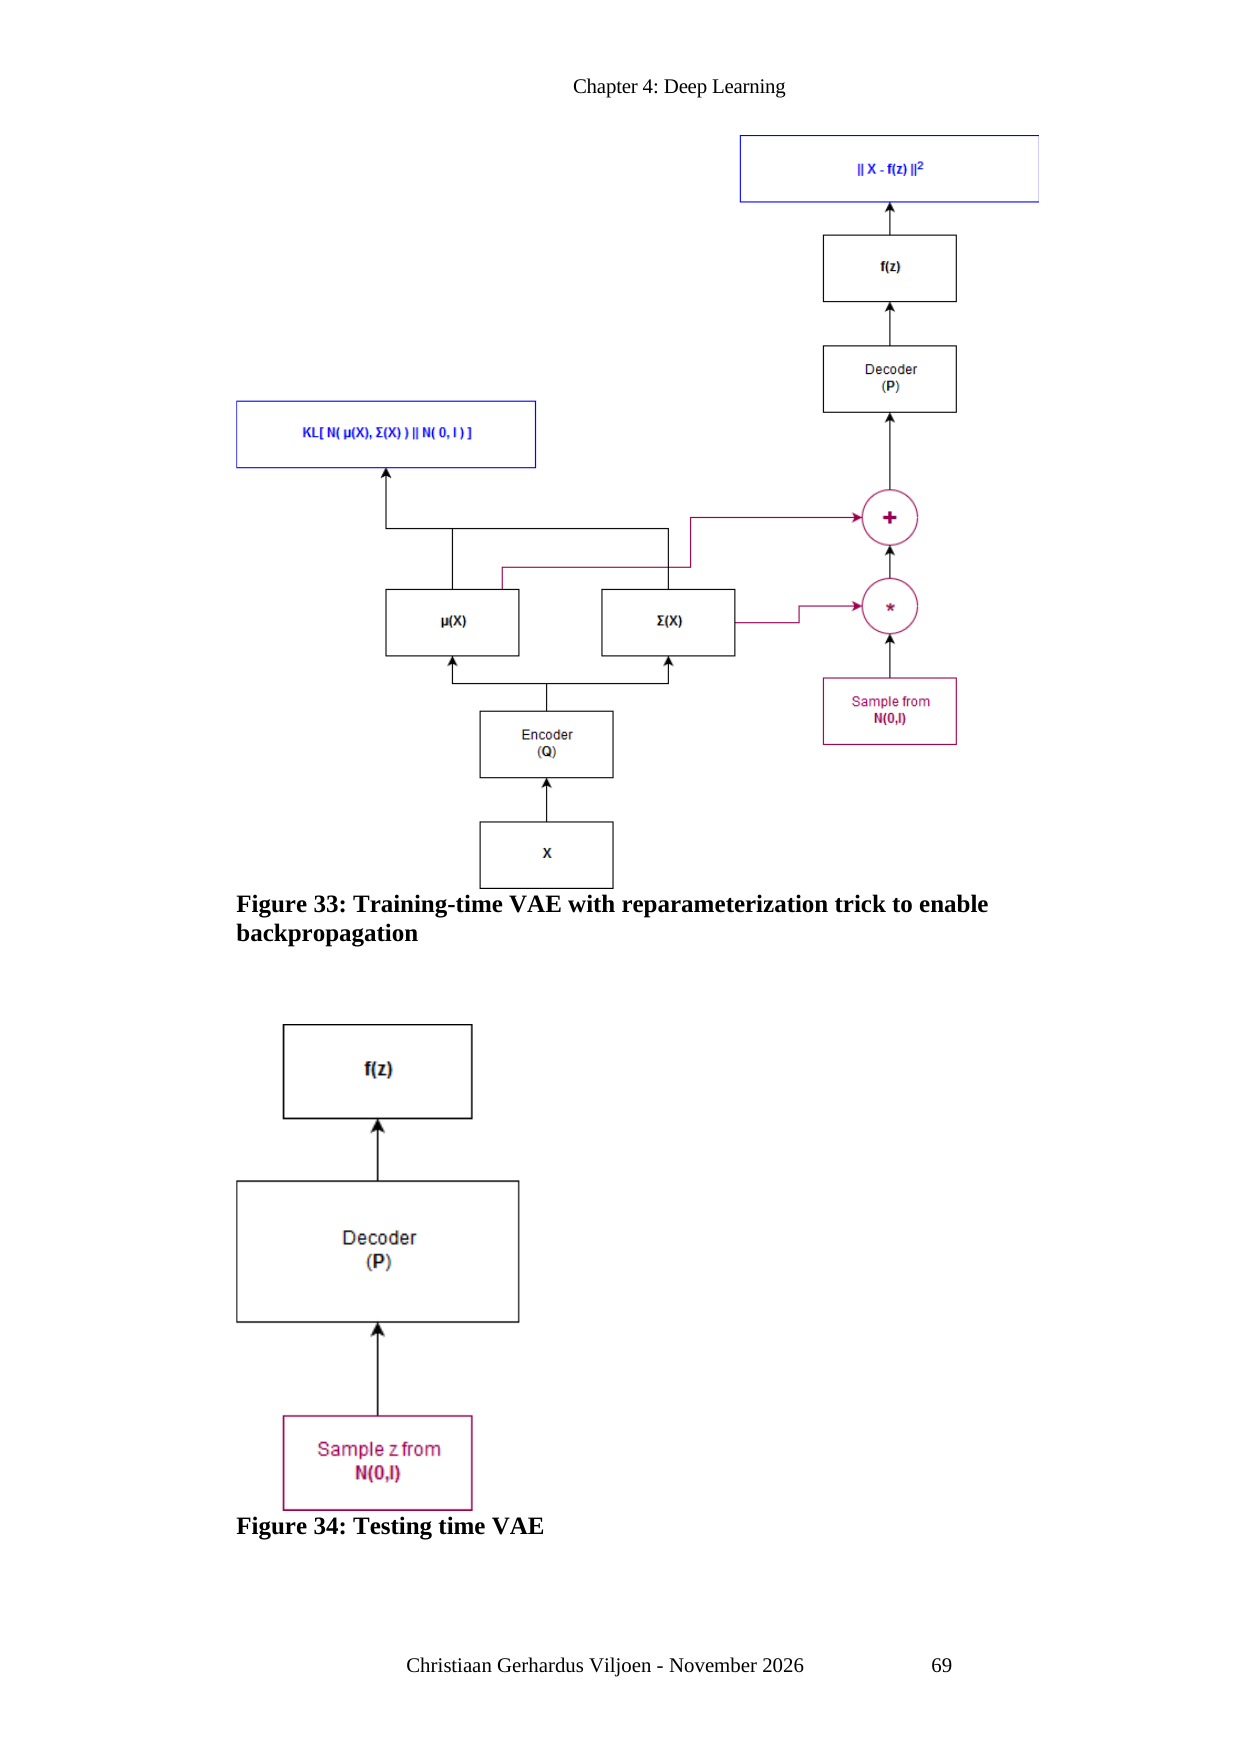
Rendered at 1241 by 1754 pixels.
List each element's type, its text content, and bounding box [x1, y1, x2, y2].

text Figure 34: Testing time VAE [236, 1511, 1122, 1539]
text Figure 33: Training-time VAE with reparameterization trick to enable backpropagation [236, 889, 1122, 946]
picture [236, 135, 1039, 889]
picture [236, 1024, 520, 1511]
